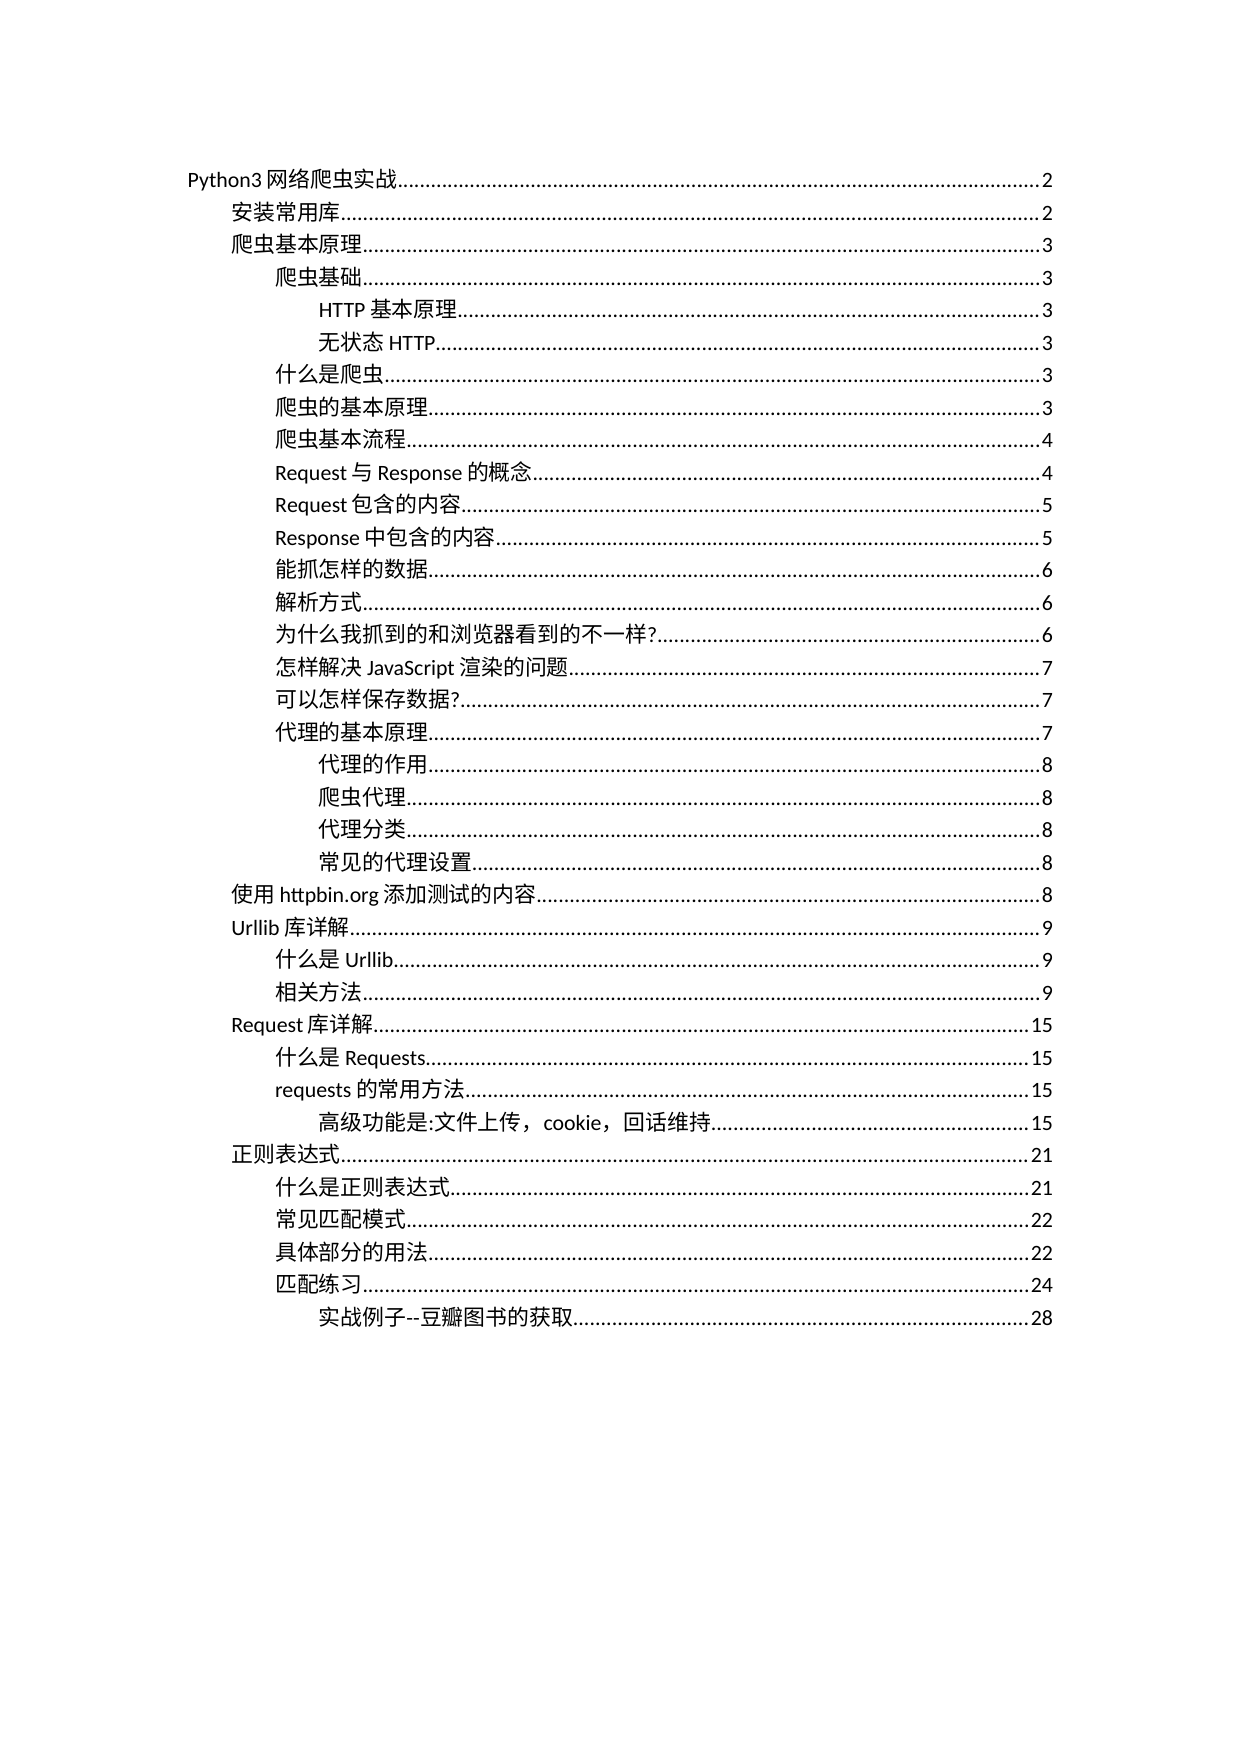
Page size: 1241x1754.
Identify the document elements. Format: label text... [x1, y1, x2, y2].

text 为什么我抓到的和浏览器看到的不一样? 6 [275, 617, 1053, 649]
text 使用httpbin.org添加测试的内容 8 [231, 877, 1053, 909]
text 解析方式 6 [275, 584, 1053, 617]
text Request包含的内容 5 [275, 487, 1053, 519]
text Request与Response的概念 4 [275, 454, 1053, 487]
text 怎样解决JavaScript渲染的问题 7 [275, 649, 1053, 682]
text 什么是爬虫 3 [275, 357, 1053, 389]
text 爬虫的基本原理 3 [275, 389, 1053, 422]
text 什么是Requests 15 [275, 1039, 1053, 1072]
text Response中包含的内容 5 [275, 519, 1053, 552]
text 可以怎样保存数据? 7 [275, 682, 1053, 714]
text 爬虫基本流程 4 [275, 422, 1053, 454]
text 能抓怎样的数据 6 [275, 552, 1053, 584]
text Urllib库详解 9 [231, 909, 1053, 942]
text requests的常用方法 15 [275, 1072, 1053, 1104]
text 爬虫代理 8 [319, 779, 1053, 812]
text Python3网络爬虫实战 2 [187, 162, 1053, 194]
text 爬虫基础 3 [275, 259, 1053, 292]
text 无状态HTTP 3 [319, 324, 1053, 357]
text 实战例子--豆瓣图书的获取 28 [319, 1299, 1053, 1332]
text 正则表达式 21 [231, 1137, 1053, 1169]
text 匹配练习 24 [275, 1267, 1053, 1299]
text 代理的基本原理 7 [275, 714, 1053, 747]
text 常见的代理设置 8 [319, 844, 1053, 877]
text 相关方法 9 [275, 974, 1053, 1007]
text 常见匹配模式 22 [275, 1202, 1053, 1234]
text HTTP基本原理 3 [319, 292, 1053, 324]
text 高级功能是:文件上传，cookie，回话维持 15 [319, 1104, 1053, 1137]
text 安装常用库 2 [231, 194, 1053, 227]
text 具体部分的用法 22 [275, 1234, 1053, 1267]
text 代理分类 8 [319, 812, 1053, 844]
text 爬虫基本原理 3 [231, 227, 1053, 259]
text 什么是正则表达式 21 [275, 1169, 1053, 1202]
text 什么是Urllib 9 [275, 942, 1053, 974]
text 代理的作用 8 [319, 747, 1053, 779]
text Request库详解 15 [231, 1007, 1053, 1039]
